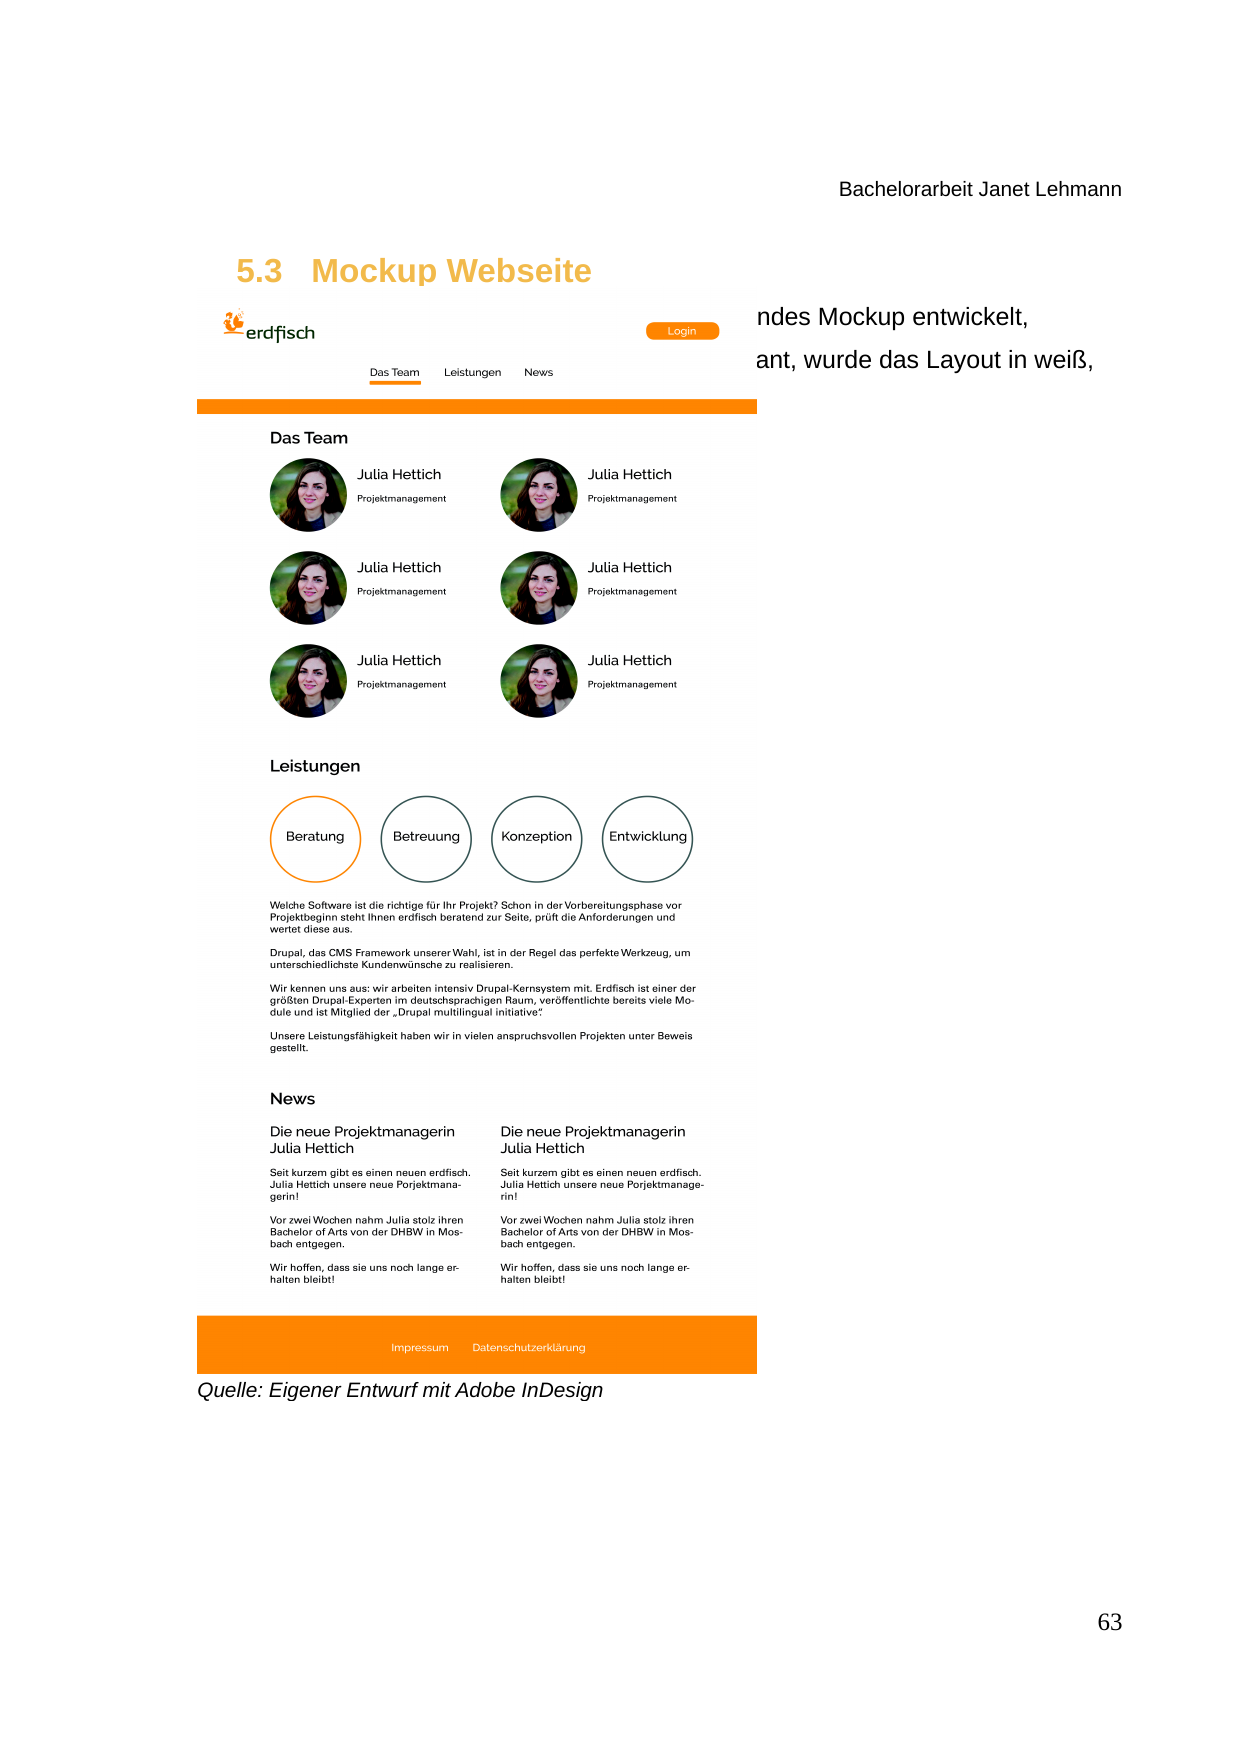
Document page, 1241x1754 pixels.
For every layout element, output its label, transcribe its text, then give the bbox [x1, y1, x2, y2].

text Auf Basis des Wireframe wurde ein entsprechendes Mockup entwickelt, welches in Abbildung 13 zu sehen ist. Wie geplant, wurde das Layout in weiß, mit schwarzer Schrift und orange als Akzentfarbe umgesetzt. [757, 302, 1122, 374]
picture [197, 286, 757, 1374]
subtitle Mockup Webseite [236, 251, 1122, 290]
